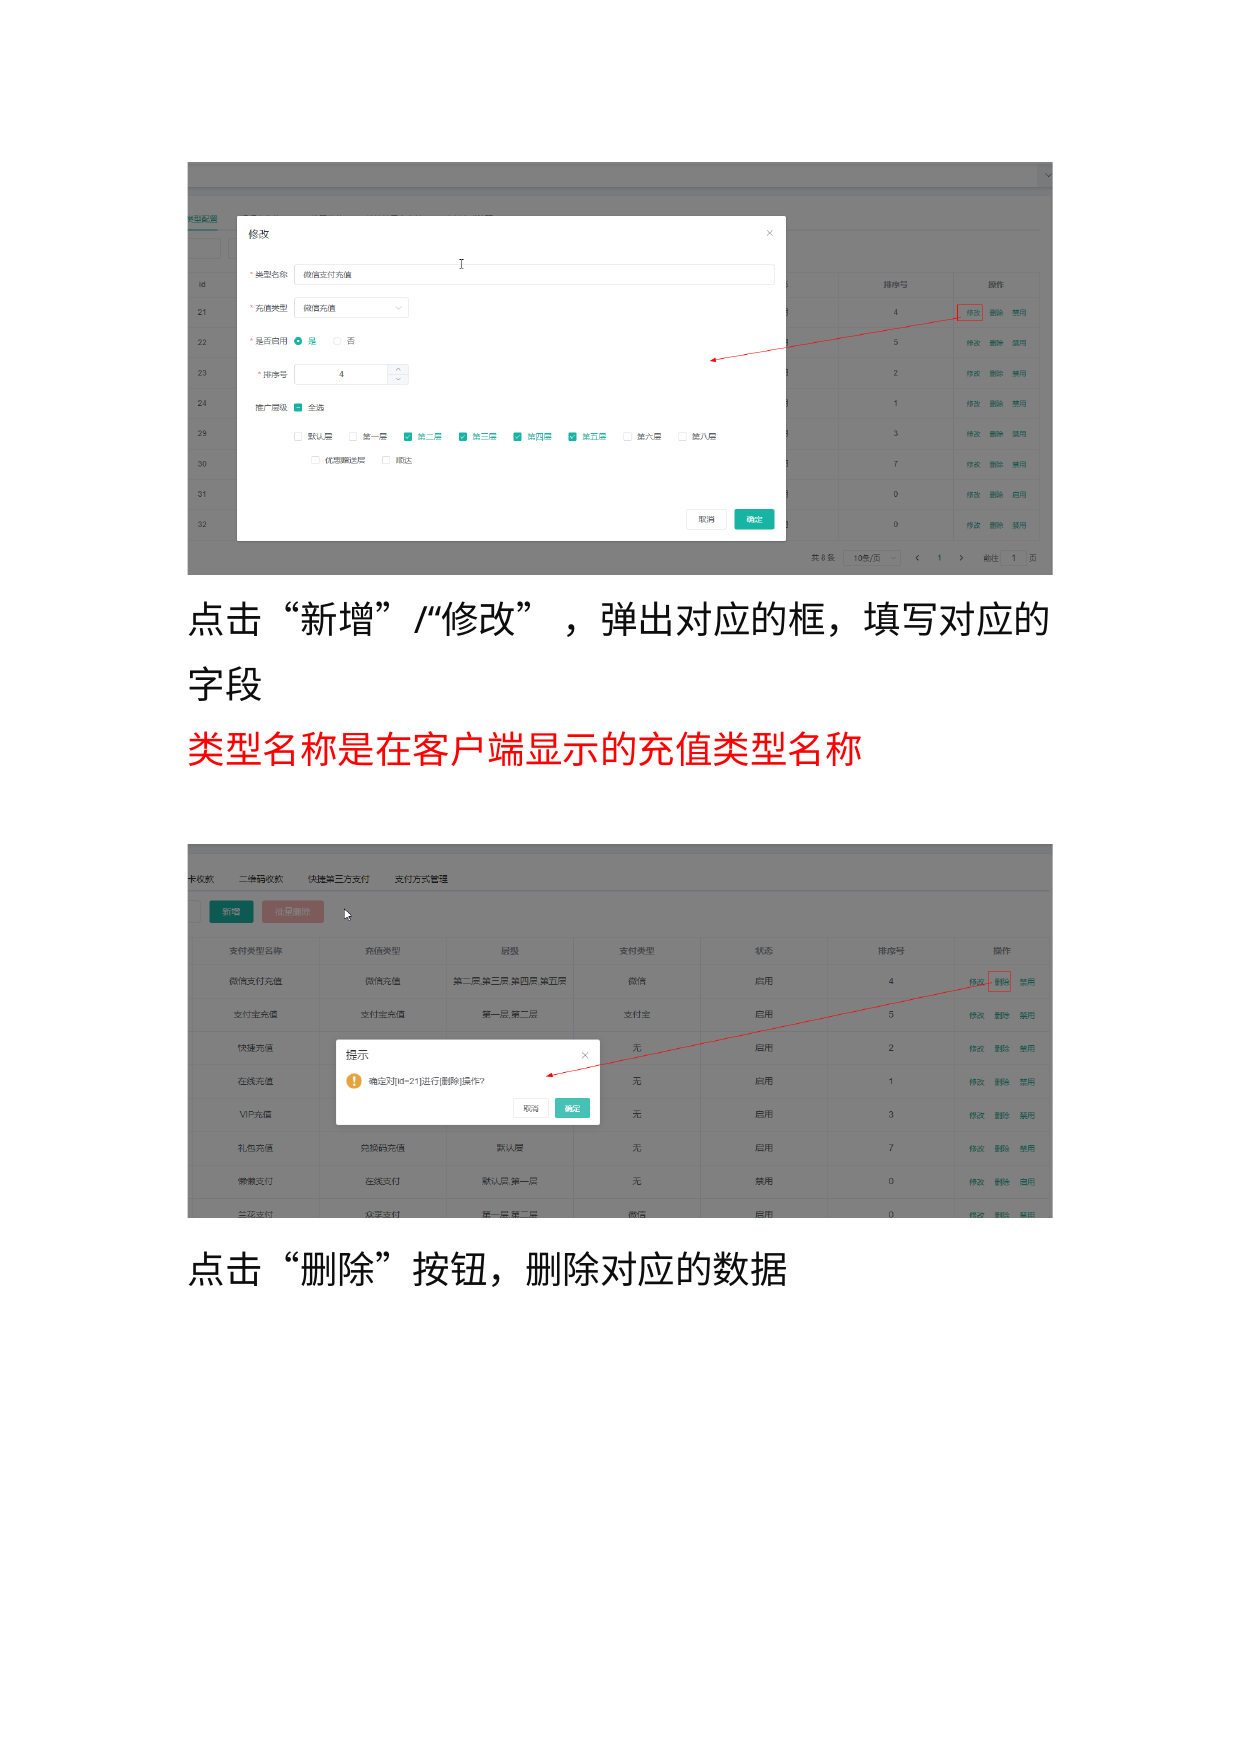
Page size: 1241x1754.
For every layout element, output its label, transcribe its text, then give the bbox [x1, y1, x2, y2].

text 类型名称是在客户端显示的充值类型名称 [187, 714, 1053, 779]
picture [187, 162, 1053, 575]
text 点击“新增”/“修改” ，弹出对应的框，填写对应的字段 [187, 584, 1053, 714]
text 点击“删除”按钮，删除对应的数据 [187, 1234, 1053, 1299]
picture [187, 844, 1053, 1218]
